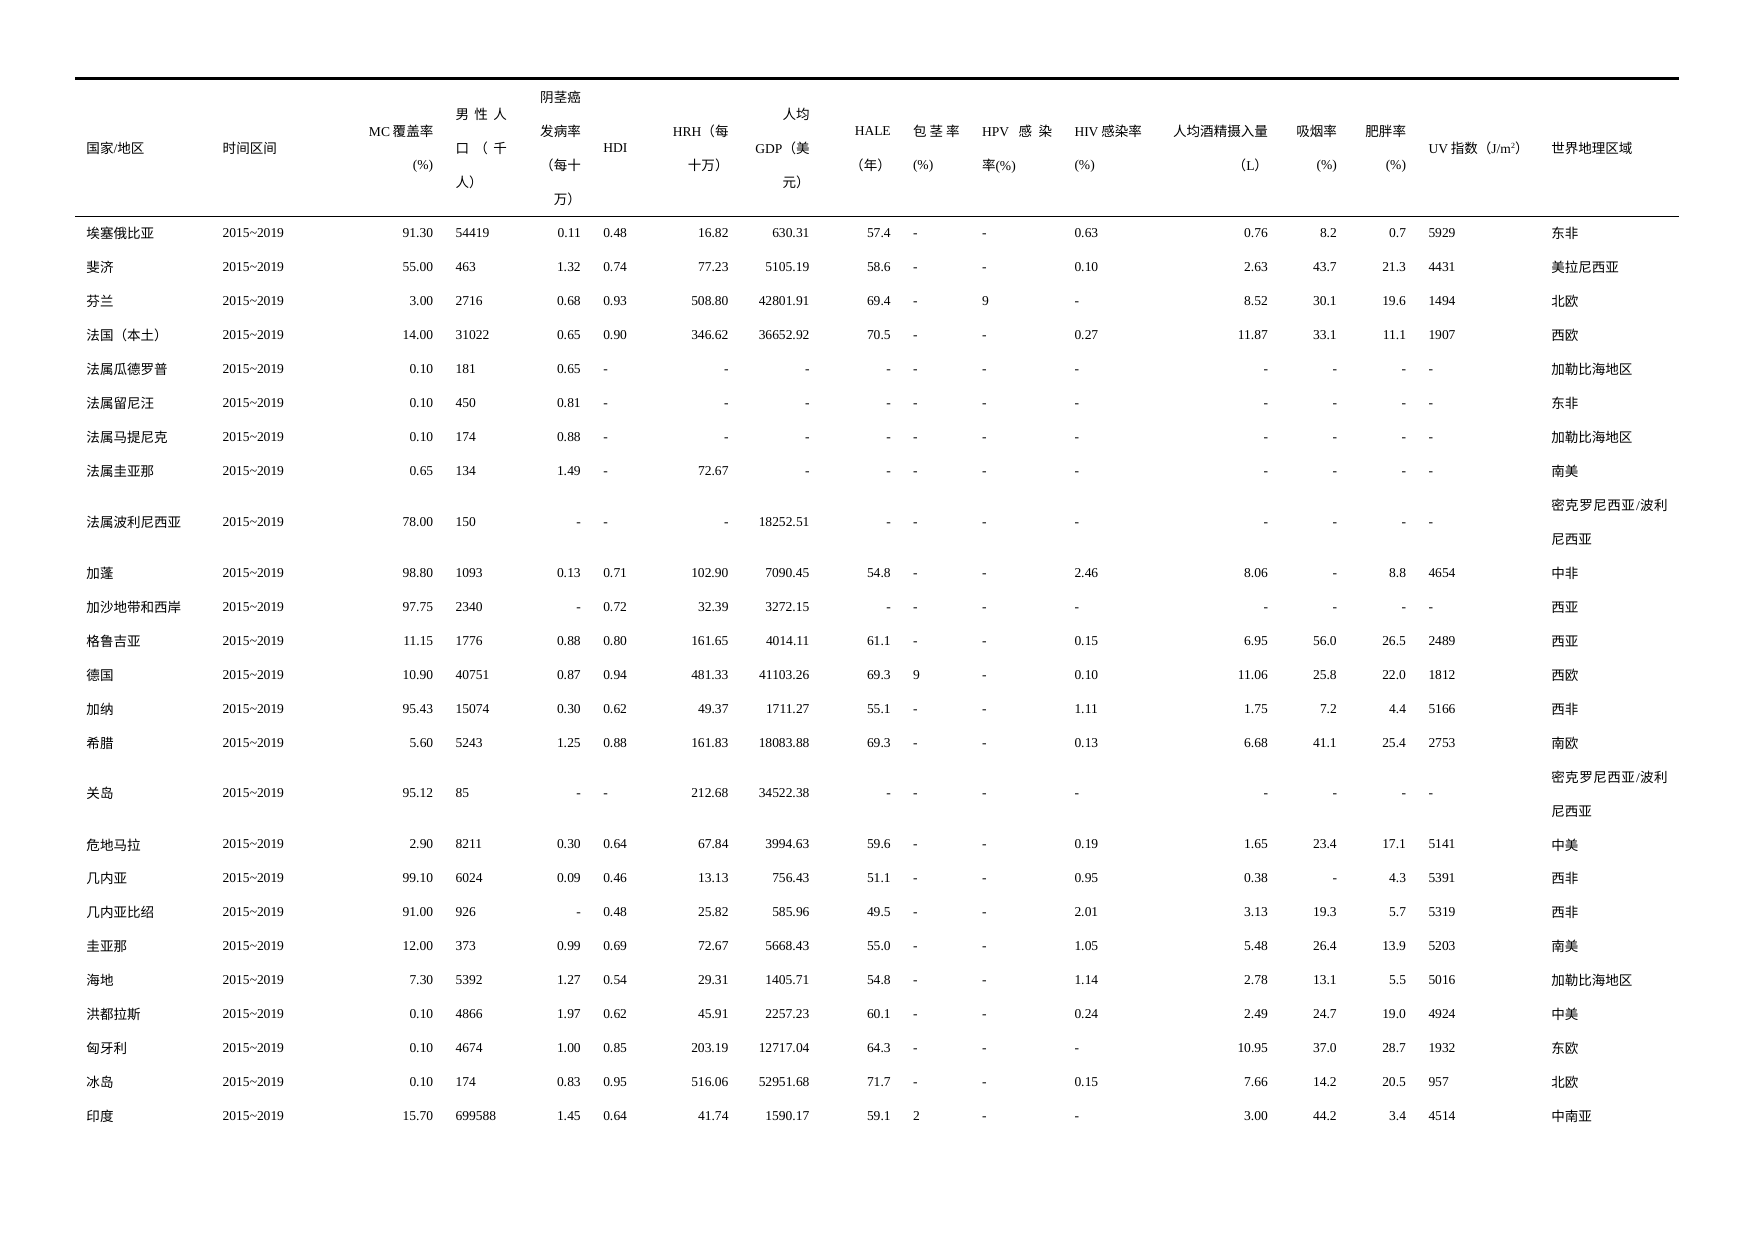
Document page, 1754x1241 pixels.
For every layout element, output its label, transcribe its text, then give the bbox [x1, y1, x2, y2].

table_header 阴茎癌发病率（每十万） [518, 80, 592, 216]
table_header 时间区间 [211, 80, 356, 216]
table_header 包茎率(%) [902, 80, 971, 216]
table_header HIV感染率(%) [1063, 80, 1153, 216]
table_header HDI [592, 80, 651, 216]
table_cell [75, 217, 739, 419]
table_header 男性人口（千人） [444, 80, 518, 216]
table_header UV指数（J/m2） [1417, 80, 1540, 216]
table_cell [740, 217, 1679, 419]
table_header HPV感染率(%) [971, 80, 1063, 216]
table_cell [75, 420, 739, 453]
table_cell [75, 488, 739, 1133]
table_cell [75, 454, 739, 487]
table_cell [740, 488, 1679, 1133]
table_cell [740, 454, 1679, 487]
table_header 人均GDP（美元） [740, 80, 820, 216]
table_header HALE（年） [820, 80, 902, 216]
table_header MC覆盖率(%) [356, 80, 444, 216]
table_header 肥胖率(%) [1348, 80, 1417, 216]
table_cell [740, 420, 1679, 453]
table_header HRH（每十万） [651, 80, 739, 216]
table_header 世界地理区域 [1540, 80, 1679, 216]
table_header 人均酒精摄入量（L） [1153, 80, 1279, 216]
table_header 国家/地区 [75, 80, 211, 216]
table_header 吸烟率(%) [1279, 80, 1348, 216]
